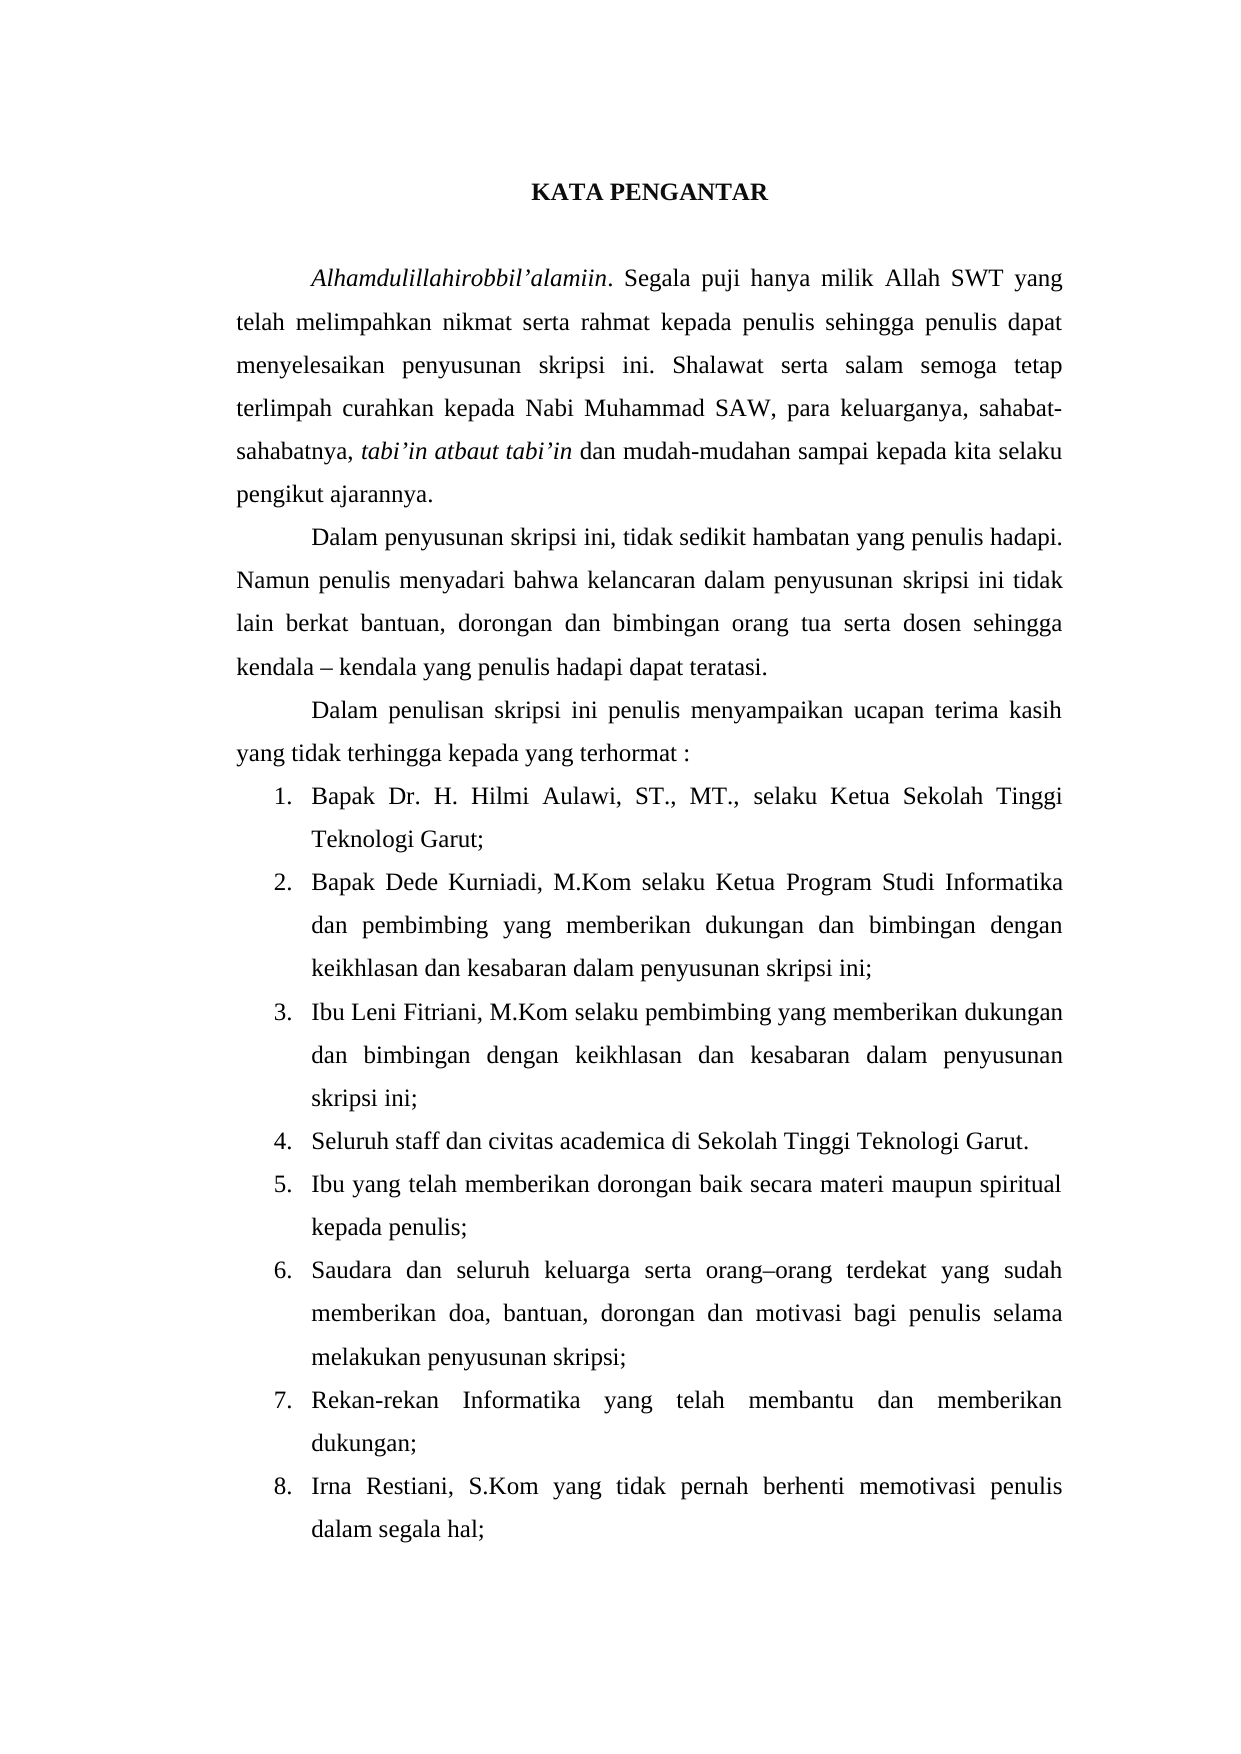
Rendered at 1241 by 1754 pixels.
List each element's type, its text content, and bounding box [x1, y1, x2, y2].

subtitle KATA PENGANTAR [236, 177, 1063, 206]
list Bapak Dede Kurniadi, M.Kom selaku Ketua Program Studi Informatika dan pembimbing yang memberikan dukungan dan bimbingan dengan keikhlasan dan kesabaran dalam penyusunan skripsi ini; [274, 867, 1063, 982]
text Dalam penulisan skripsi ini penulis menyampaikan ucapan terima kasih yang tidak terhingga kepada yang terhormat : [236, 695, 1063, 767]
text Dalam penyusunan skripsi ini, tidak sedikit hambatan yang penulis hadapi. Namun penulis menyadari bahwa kelancaran dalam penyusunan skripsi ini tidak lain berkat bantuan, dorongan dan bimbingan orang tua serta dosen sehingga kendala – kendala yang penulis hadapi dapat teratasi. [236, 522, 1063, 680]
text Alhamdulillahirobbil’alamiin. Segala puji hanya milik Allah SWT yang telah melimpahkan nikmat serta rahmat kepada penulis sehingga penulis dapat menyelesaikan penyusunan skripsi ini. Shalawat serta salam semoga tetap terlimpah curahkan kepada Nabi Muhammad SAW, para keluarganya, sahabat-sahabatnya, tabi’in atbaut tabi’in dan mudah-mudahan sampai kepada kita selaku pengikut ajarannya. [236, 263, 1063, 508]
list Irna Restiani, S.Kom yang tidak pernah berhenti memotivasi penulis dalam segala hal; [274, 1471, 1063, 1543]
list Saudara dan seluruh keluarga serta orang–orang terdekat yang sudah memberikan doa, bantuan, dorongan dan motivasi bagi penulis selama melakukan penyusunan skripsi; [274, 1255, 1063, 1370]
list Bapak Dr. H. Hilmi Aulawi, ST., MT., selaku Ketua Sekolah Tinggi Teknologi Garut; [274, 781, 1063, 853]
list Rekan-rekan Informatika yang telah membantu dan memberikan dukungan; [274, 1385, 1063, 1457]
list Ibu Leni Fitriani, M.Kom selaku pembimbing yang memberikan dukungan dan bimbingan dengan keikhlasan dan kesabaran dalam penyusunan skripsi ini; [274, 997, 1063, 1112]
list Seluruh staff dan civitas academica di Sekolah Tinggi Teknologi Garut. [274, 1126, 1063, 1155]
list Ibu yang telah memberikan dorongan baik secara materi maupun spiritual kepada penulis; [274, 1169, 1063, 1241]
